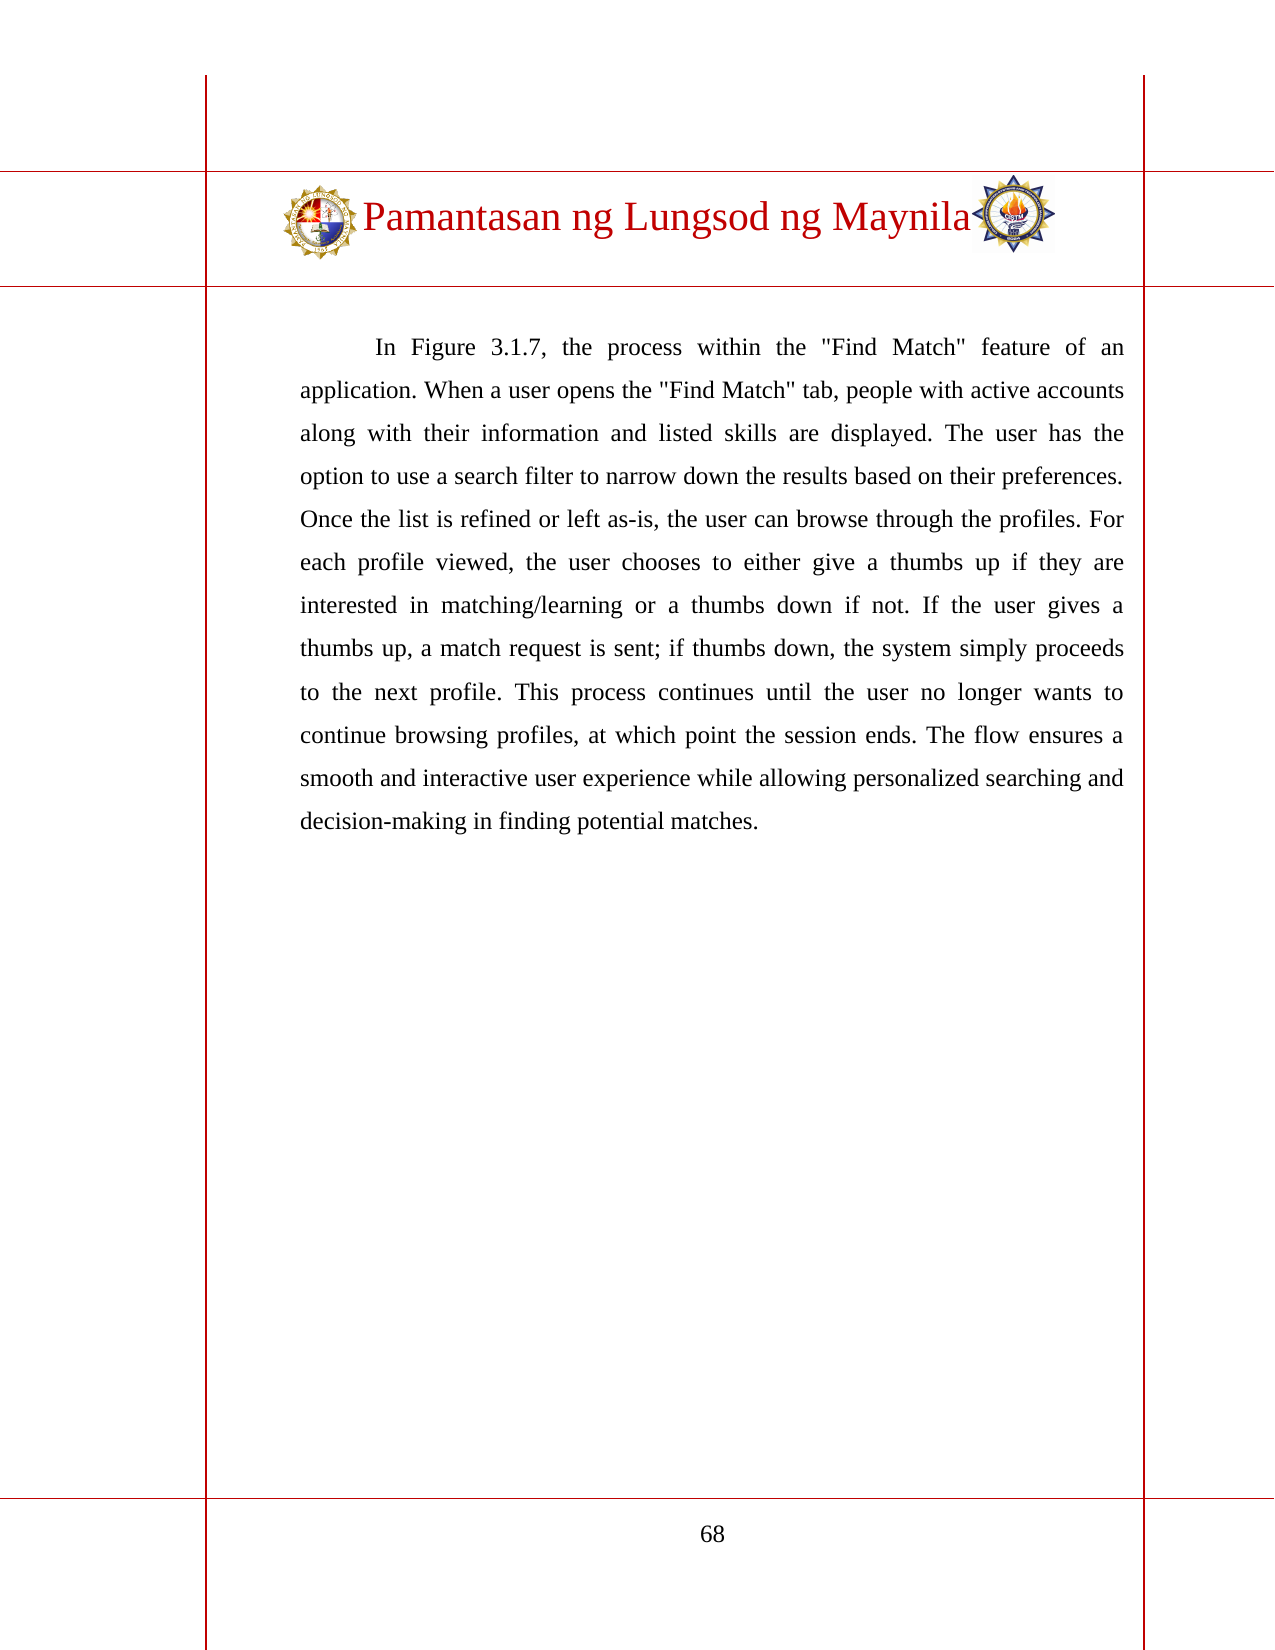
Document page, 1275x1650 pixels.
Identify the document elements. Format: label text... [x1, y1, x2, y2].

picture [281, 183, 359, 262]
picture [971, 175, 1055, 253]
text In Figure 3.1.7, the process within the "Find Match" feature of an application. When a user opens the "Find Match" tab, people with active accounts along with their information and listed skills are displayed. The user has the option to use a search filter to narrow down the results based on their preferences. Once the list is refined or left as-is, the user can browse through the profiles. For each profile viewed, the user chooses to either give a thumbs up if they are interested in matching/learning or a thumbs down if not. If the user gives a thumbs up, a match request is sent; if thumbs down, the system simply proceeds to the next profile. This process continues until the user no longer wants to continue browsing profiles, at which point the session ends. The flow ensures a smooth and interactive user experience while allowing personalized searching and decision-making in finding potential matches. [300, 332, 1125, 835]
